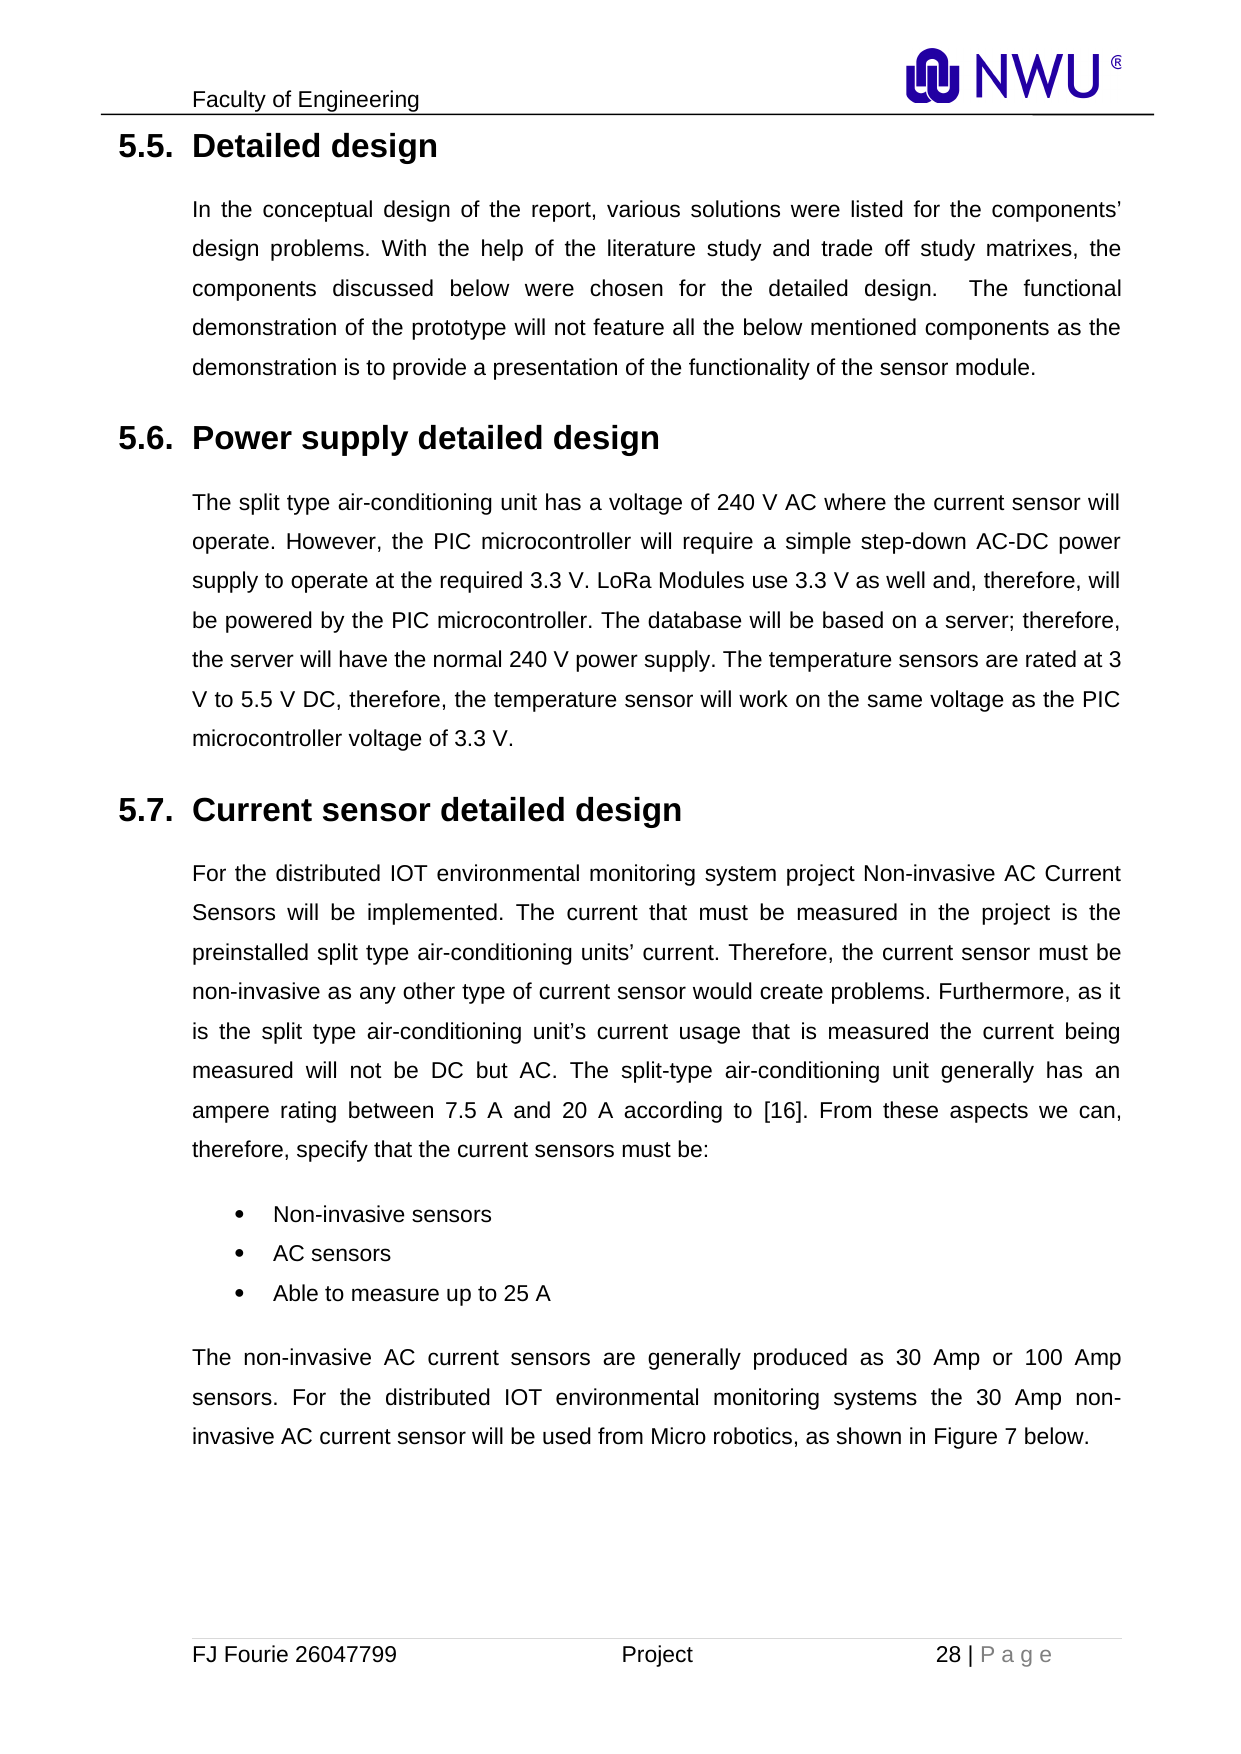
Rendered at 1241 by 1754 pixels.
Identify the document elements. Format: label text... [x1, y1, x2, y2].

list AC sensors [235, 1240, 1122, 1267]
subtitle Current sensor detailed design [118, 790, 1122, 828]
list Able to measure up to 25 A [235, 1280, 1122, 1306]
subtitle Detailed design [118, 126, 1122, 164]
text For the distributed IOT environmental monitoring system project Non-invasive AC Current Sensors will be implemented. The current that must be measured in the project is the preinstalled split type air-conditioning units’ current. Therefore, the current sensor must be non-invasive as any other type of current sensor would create problems. Furthermore, as it is the split type air-conditioning unit’s current usage that is measured the current being measured will not be DC but AC. The split-type air-conditioning unit generally has an ampere rating between 7.5 A and 20 A according to . From these aspects we can, therefore, specify that the current sensors must be: [192, 860, 1122, 1163]
subtitle Power supply detailed design [118, 418, 1122, 457]
text In the conceptual design of the report, various solutions were listed for the components’ design problems. With the help of the literature study and trade off study matrixes, the components discussed below were chosen for the detailed design. The functional demonstration of the prototype will not feature all the below mentioned components as the demonstration is to provide a presentation of the functionality of the sensor module. [192, 196, 1122, 380]
text The non-invasive AC current sensors are generally produced as 30 Amp or 100 Amp sensors. For the distributed IOT environmental monitoring systems the 30 Amp non-invasive AC current sensor will be used from Micro robotics, as shown in Figure 7 below. [192, 1344, 1122, 1449]
picture [905, 48, 1122, 103]
text The split type air-conditioning unit has a voltage of 240 V AC where the current sensor will operate. However, the PIC microcontroller will require a simple step-down AC-DC power supply to operate at the required 3.3 V. LoRa Modules use 3.3 V as well and, therefore, will be powered by the PIC microcontroller. The database will be based on a server; therefore, the server will have the normal 240 V power supply. The temperature sensors are rated at 3 V to 5.5 V DC, therefore, the temperature sensor will work on the same voltage as the PIC microcontroller voltage of 3.3 V. [192, 488, 1122, 752]
list Non-invasive sensors [235, 1201, 1122, 1227]
